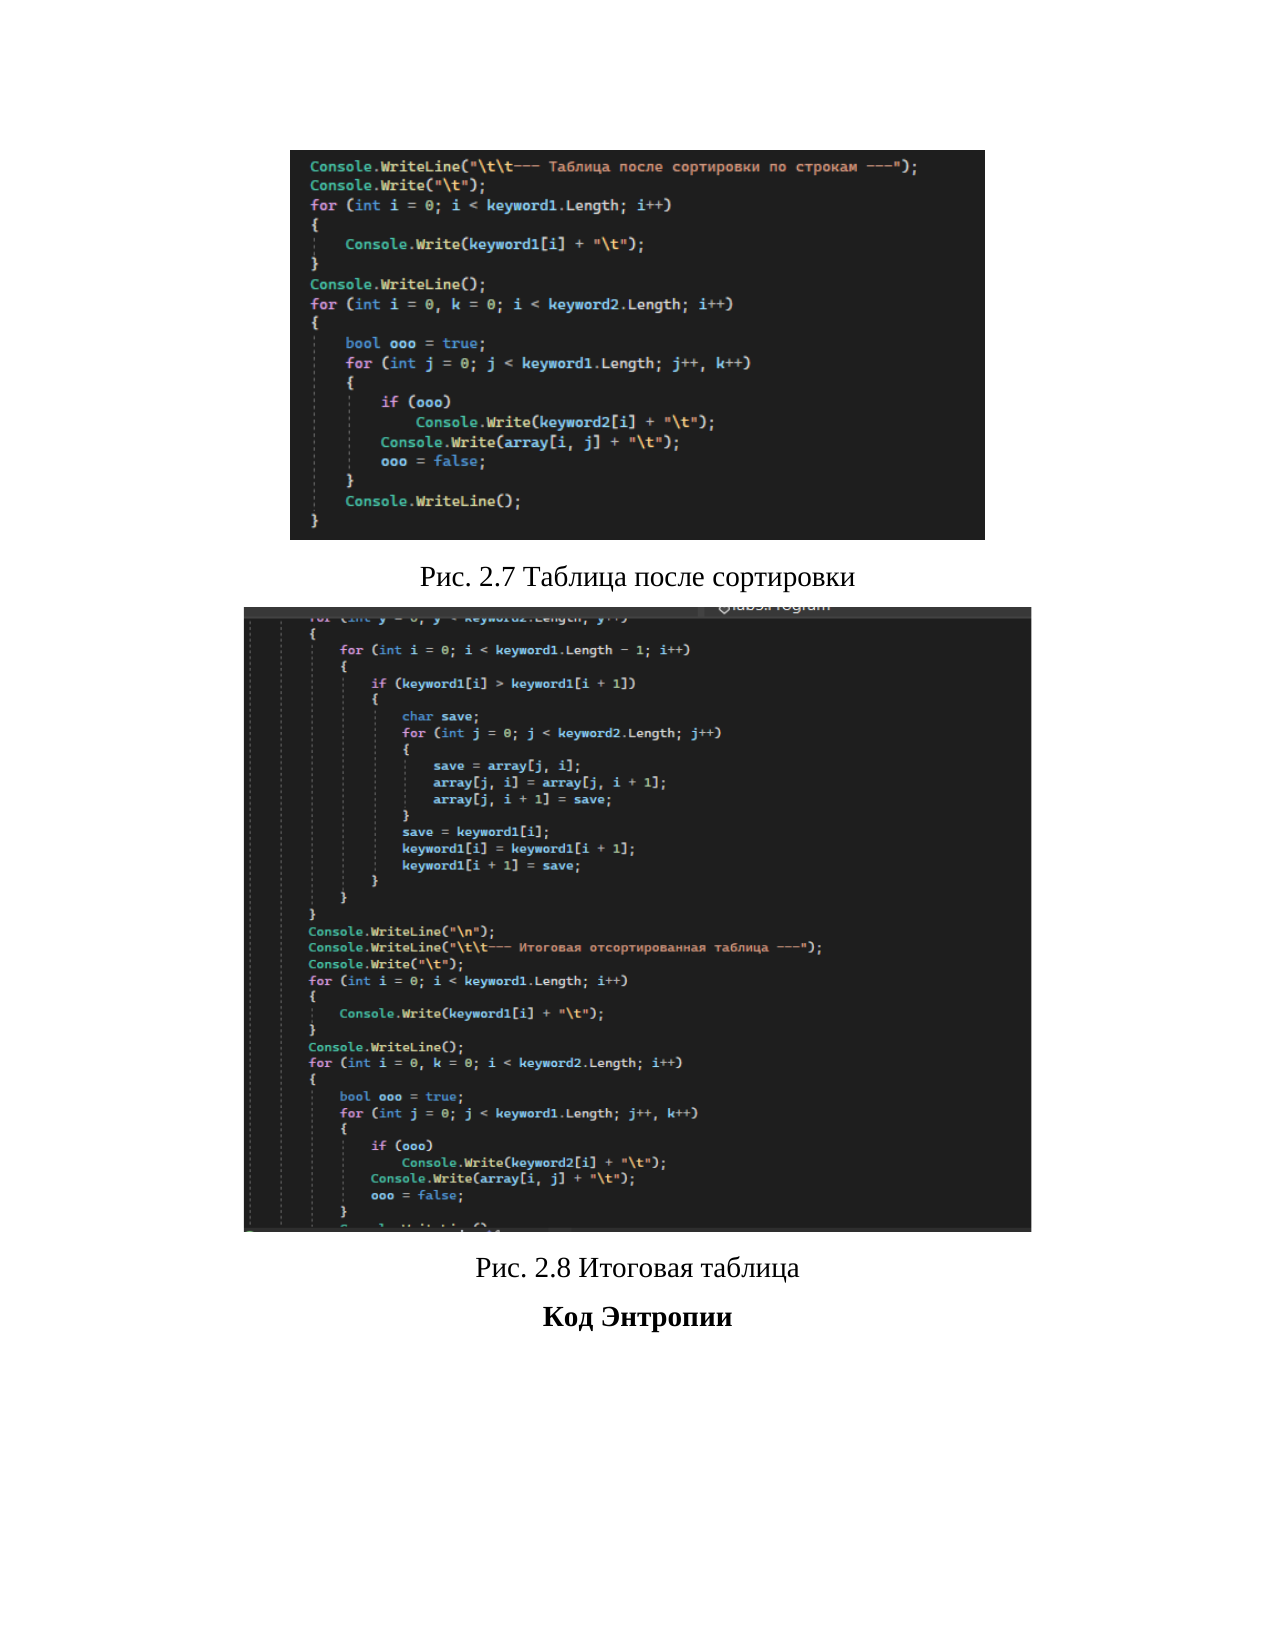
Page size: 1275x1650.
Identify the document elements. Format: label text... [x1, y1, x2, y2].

picture [243, 607, 1032, 1232]
picture [290, 150, 985, 540]
text Код Энтропии [150, 1299, 1125, 1333]
text Рис. 2.8 Итоговая таблица [150, 1250, 1125, 1284]
text Рис. 2.7 Таблица после сортировки [150, 559, 1125, 592]
